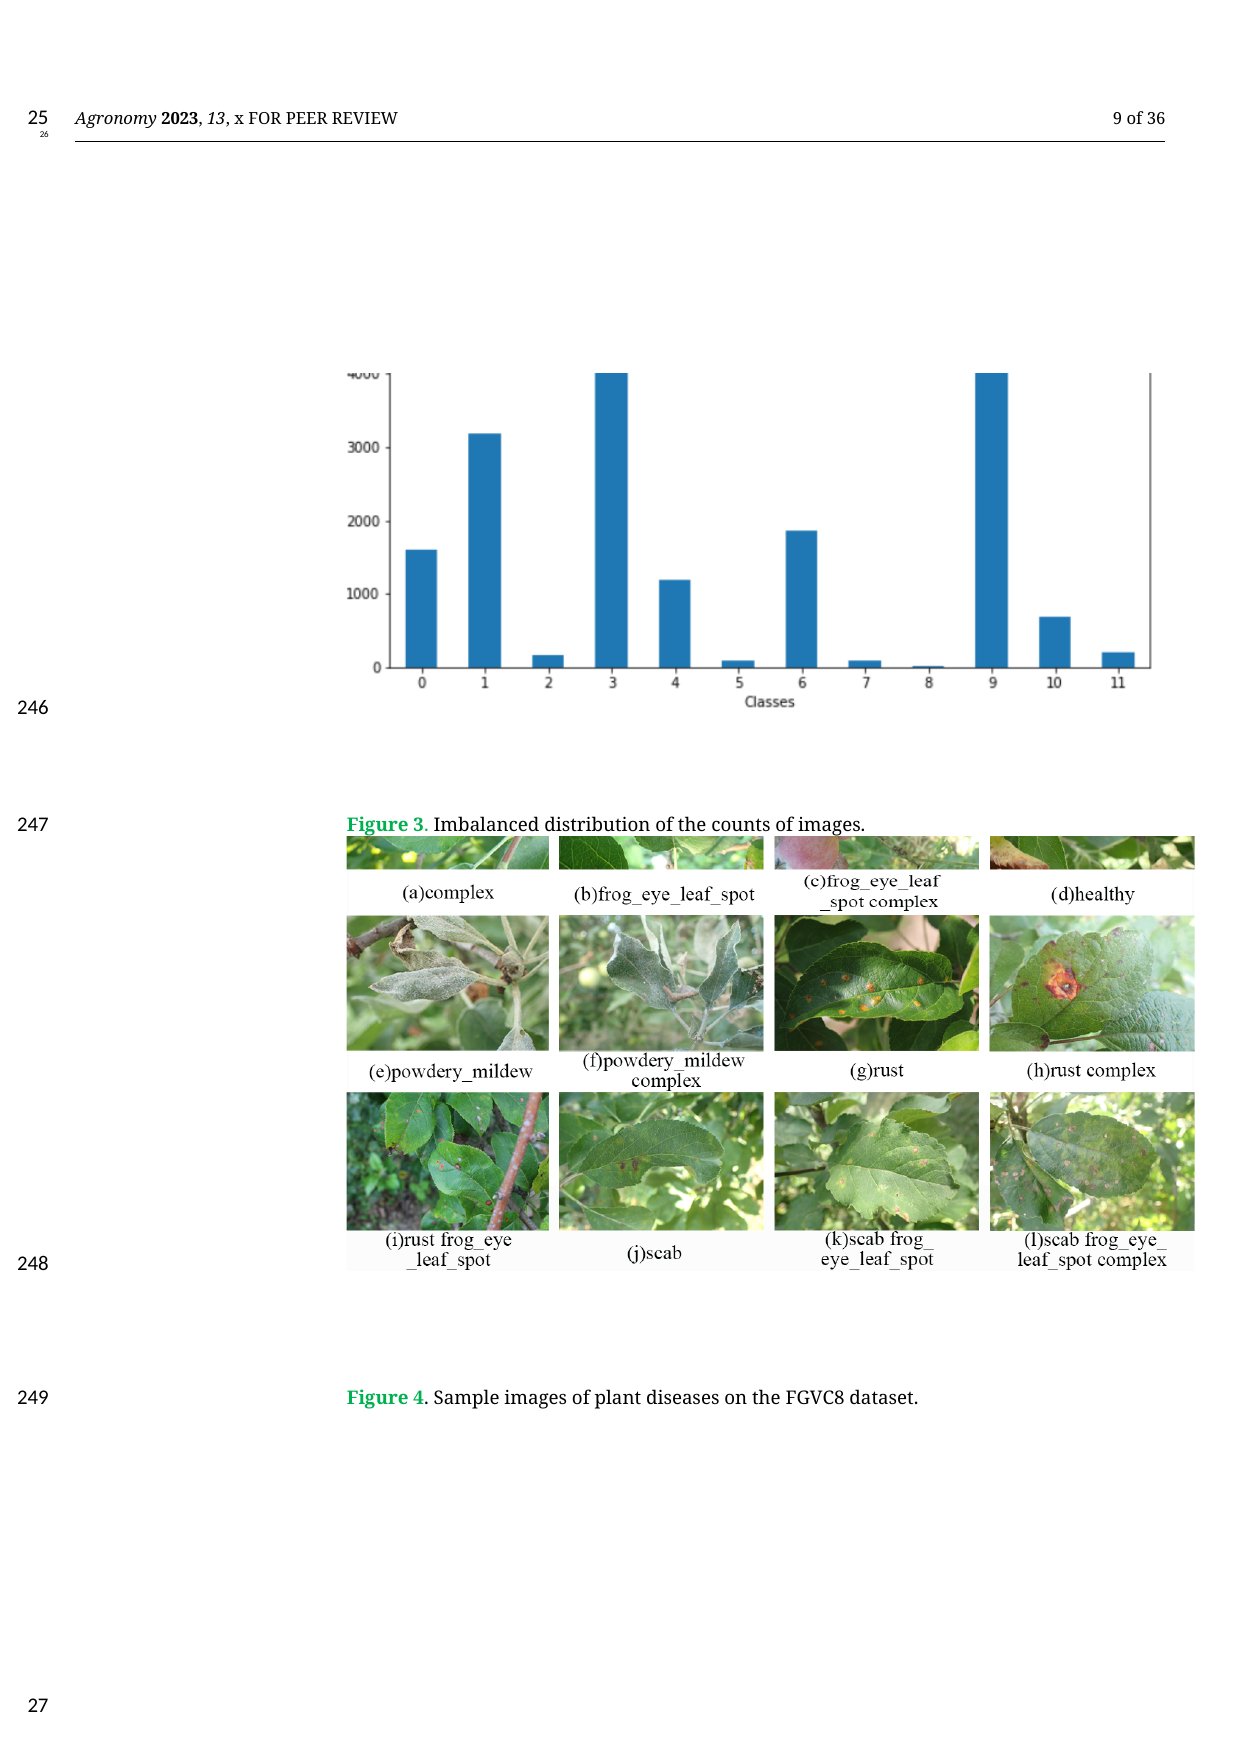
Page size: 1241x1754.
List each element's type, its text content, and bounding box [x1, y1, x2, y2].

text Figure 3. Imbalanced distribution of the counts of images. [347, 812, 1165, 836]
picture [346, 836, 1195, 1271]
picture [346, 373, 1157, 715]
text Figure 4. Sample images of plant diseases on the FGVC8 dataset. [347, 1386, 1165, 1410]
